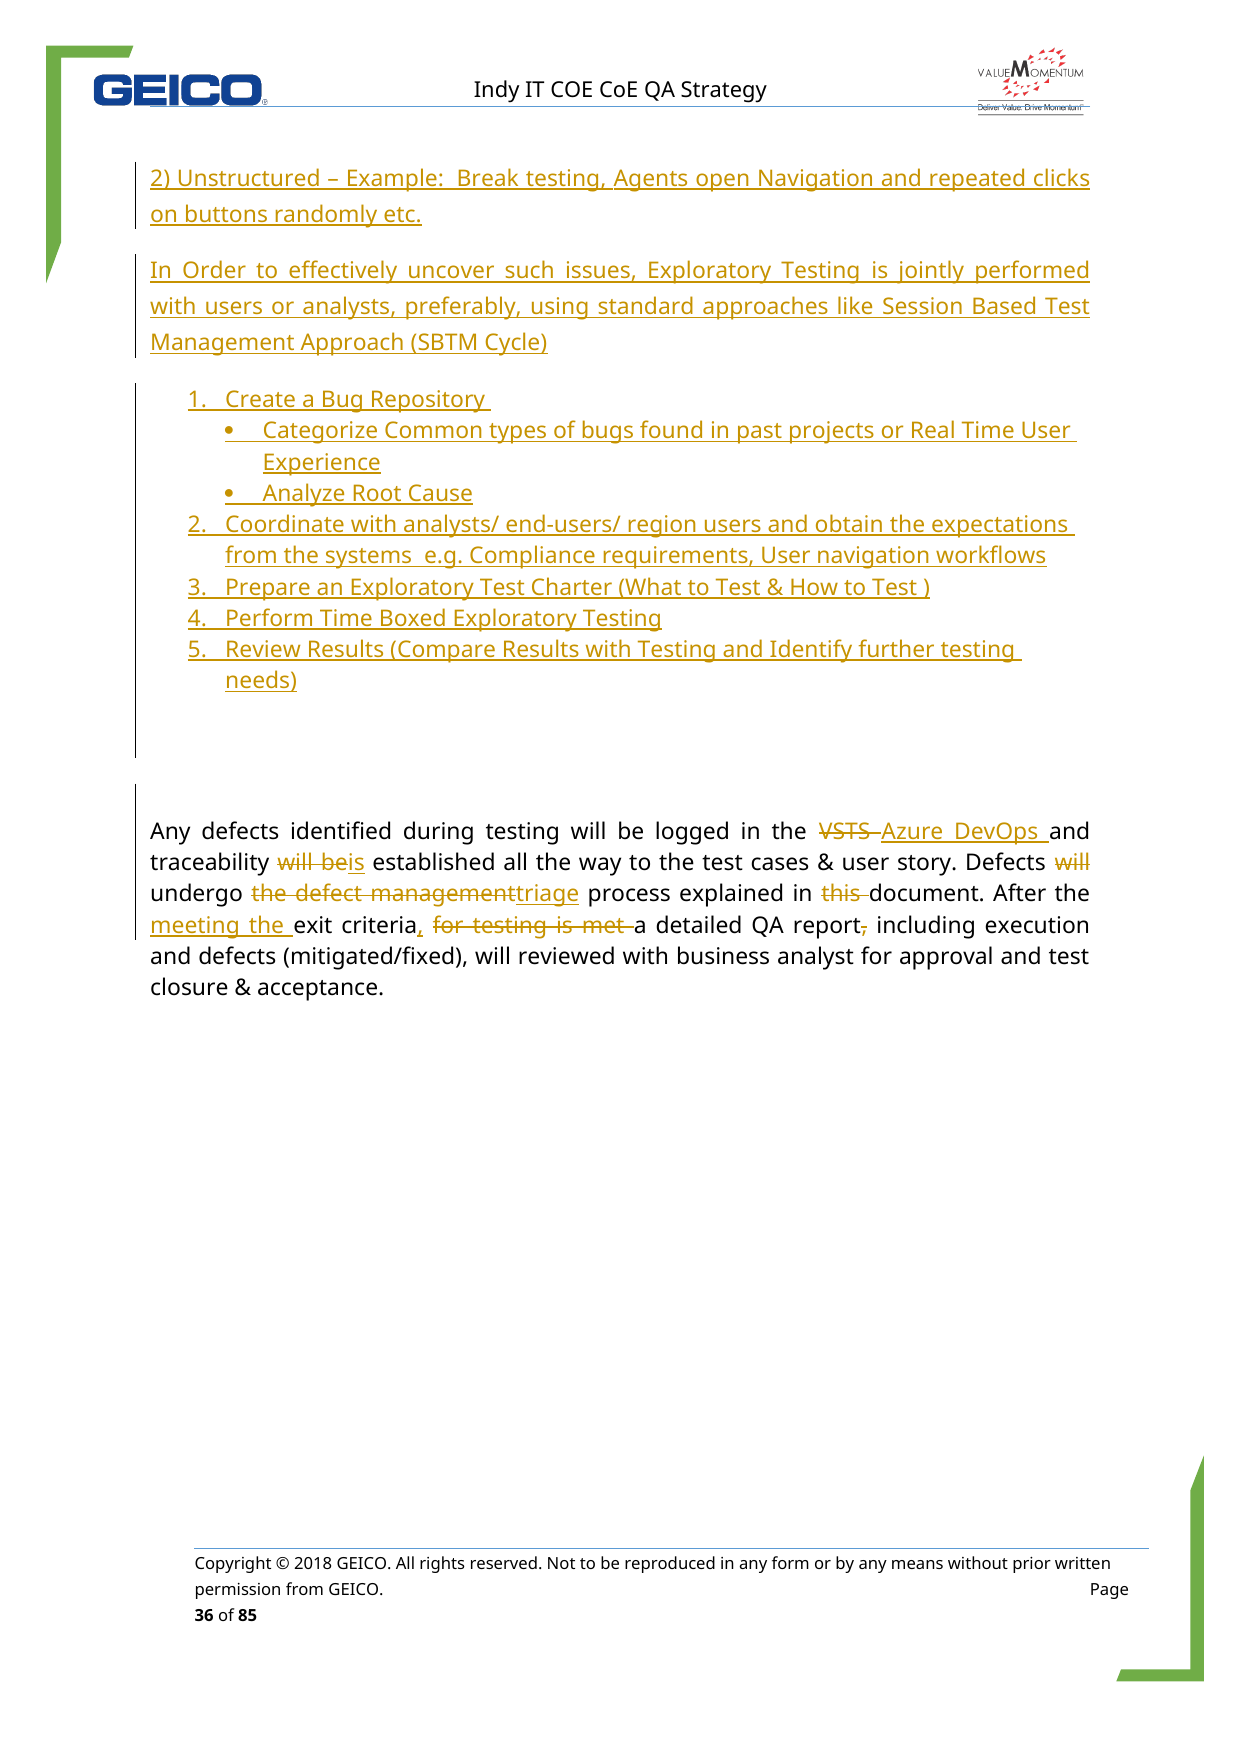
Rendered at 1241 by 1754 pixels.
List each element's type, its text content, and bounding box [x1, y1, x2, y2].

text Any defects identified during testing will be logged in the and traceability established all the way to the test cases & user story. Defects undergo process explained in document. After the exit criteria a detailed QA report including execution and defects (mitigated/fixed), will reviewed with business analyst for approval and test closure & acceptance. [150, 815, 1090, 1002]
picture [970, 42, 1091, 106]
picture [970, 107, 1091, 120]
picture [93, 74, 268, 106]
